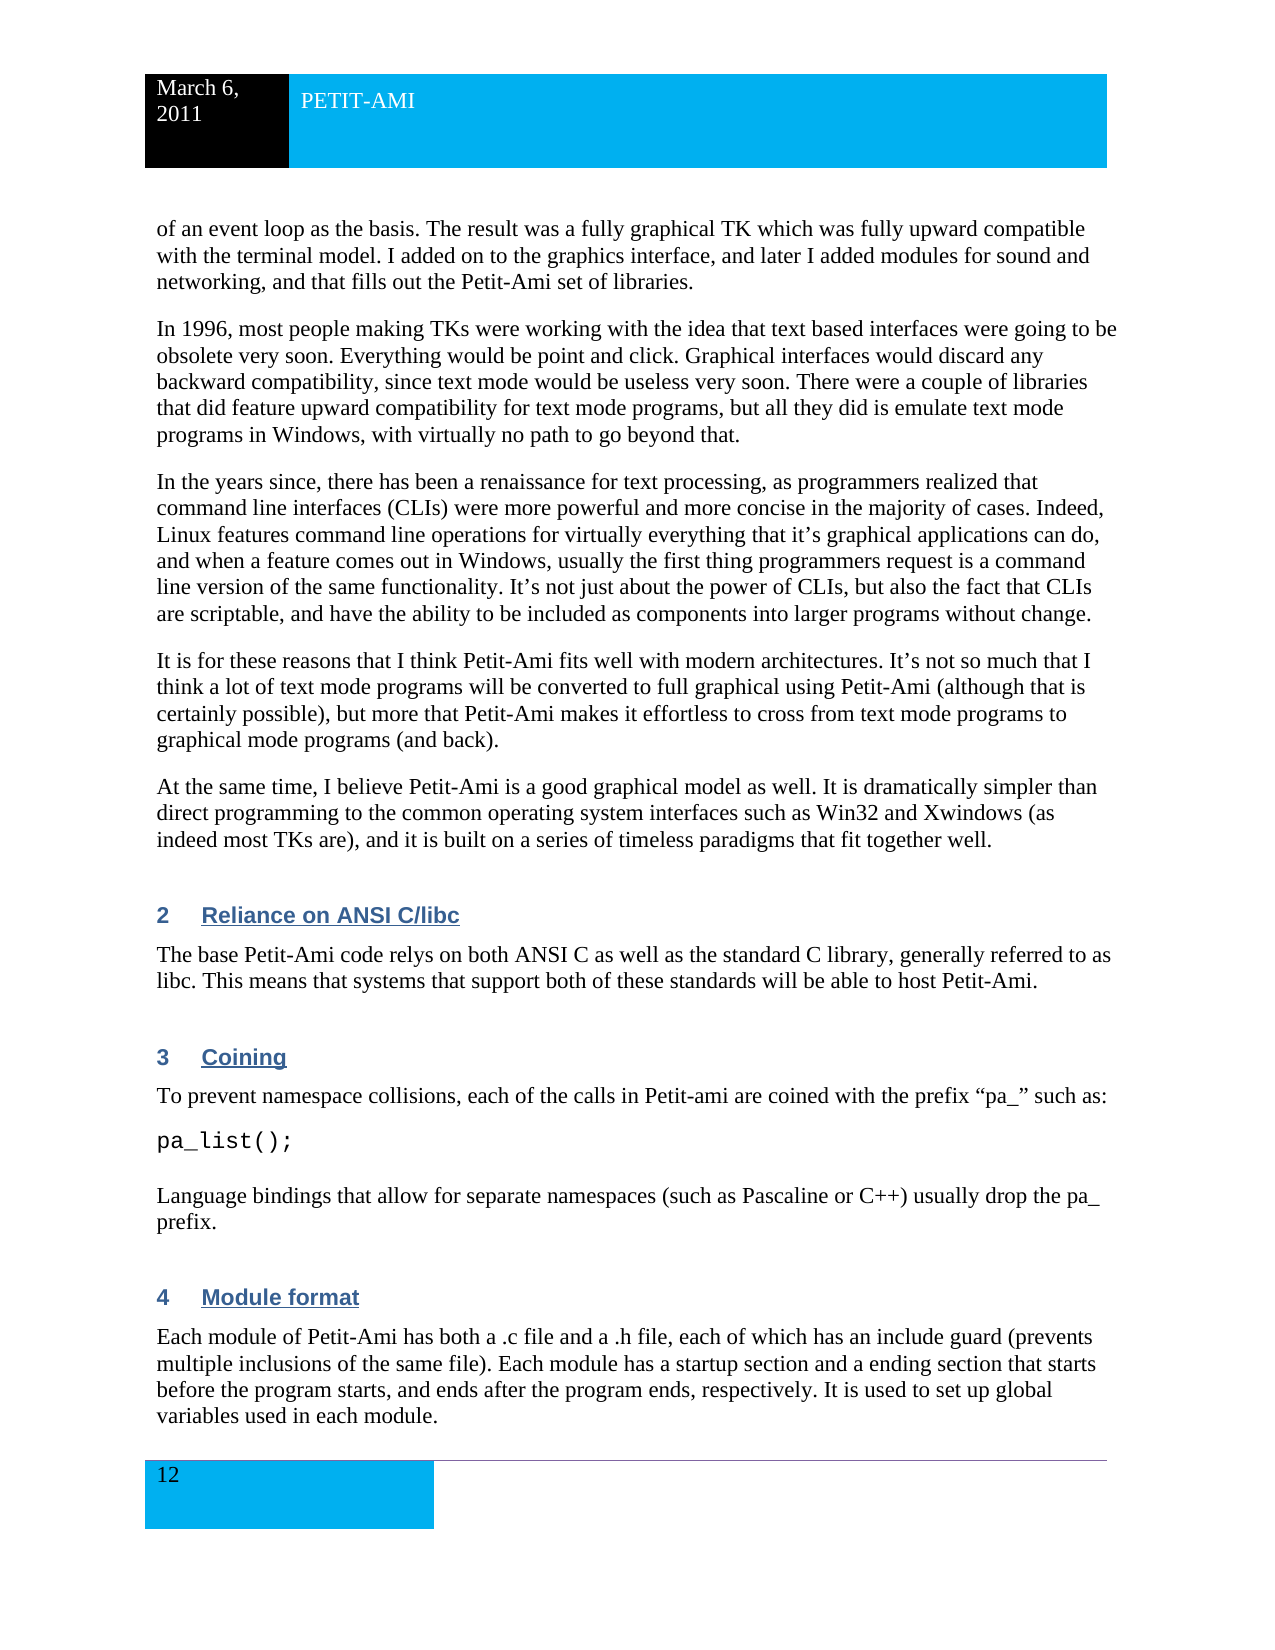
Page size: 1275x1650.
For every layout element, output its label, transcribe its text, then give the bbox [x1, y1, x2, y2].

text It is for these reasons that I think Petit-Ami fits well with modern architectures. It’s not so much that I think a lot of text mode programs will be converted to full graphical using Petit-Ami (although that is certainly possible), but more that Petit-Ami makes it effortless to cross from text mode programs to graphical mode programs (and back). [156, 647, 1118, 752]
text In the years since, there has been a renaissance for text processing, as programmers realized that command line interfaces (CLIs) were more powerful and more concise in the majority of cases. Indeed, Linux features command line operations for virtually everything that it’s graphical applications can do, and when a feature comes out in Windows, usually the first thing programmers request is a command line version of the same functionality. It’s not just about the power of CLIs, but also the fact that CLIs are scriptable, and have the ability to be included as components into larger programs without change. [156, 468, 1118, 626]
text At the same time, I believe Petit-Ami is a good graphical model as well. It is dramatically simpler than direct programming to the common operating system interfaces such as Win32 and Xwindows (as indeed most TKs are), and it is built on a series of timeless paradigms that fit together well. [156, 773, 1118, 852]
subtitle Reliance on ANSI C/libc [156, 902, 1118, 928]
subtitle Module format [156, 1284, 1118, 1311]
text In 1996, most people making TKs were working with the idea that text based interfaces were going to be obsolete very soon. Everything would be point and click. Graphical interfaces would discard any backward compatibility, since text mode would be useless very soon. There were a couple of libraries that did feature upward compatibility for text mode programs, but all they did is emulate text mode programs in Windows, with virtually no path to go beyond that. [156, 315, 1118, 447]
text To prevent namespace collisions, each of the calls in Petit-ami are coined with the prefix “pa_” such as: [156, 1083, 1118, 1109]
text pa_list(); [156, 1130, 1118, 1156]
text Each module of Petit-Ami has both a .c file and a .h file, each of which has an include guard (prevents multiple inclusions of the same file). Each module has a startup section and a ending section that starts before the program starts, and ends after the program ends, respectively. It is used to set up global variables used in each module. [156, 1323, 1118, 1429]
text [156, 215, 1118, 294]
text Language bindings that allow for separate namespaces (such as Pascaline or C++) usually drop the pa_ prefix. [156, 1182, 1118, 1234]
subtitle Coining [156, 1044, 1118, 1070]
text The base Petit-Ami code relys on both ANSI C as well as the standard C library, generally referred to as libc. This means that systems that support both of these standards will be able to host Petit-Ami. [156, 941, 1118, 994]
